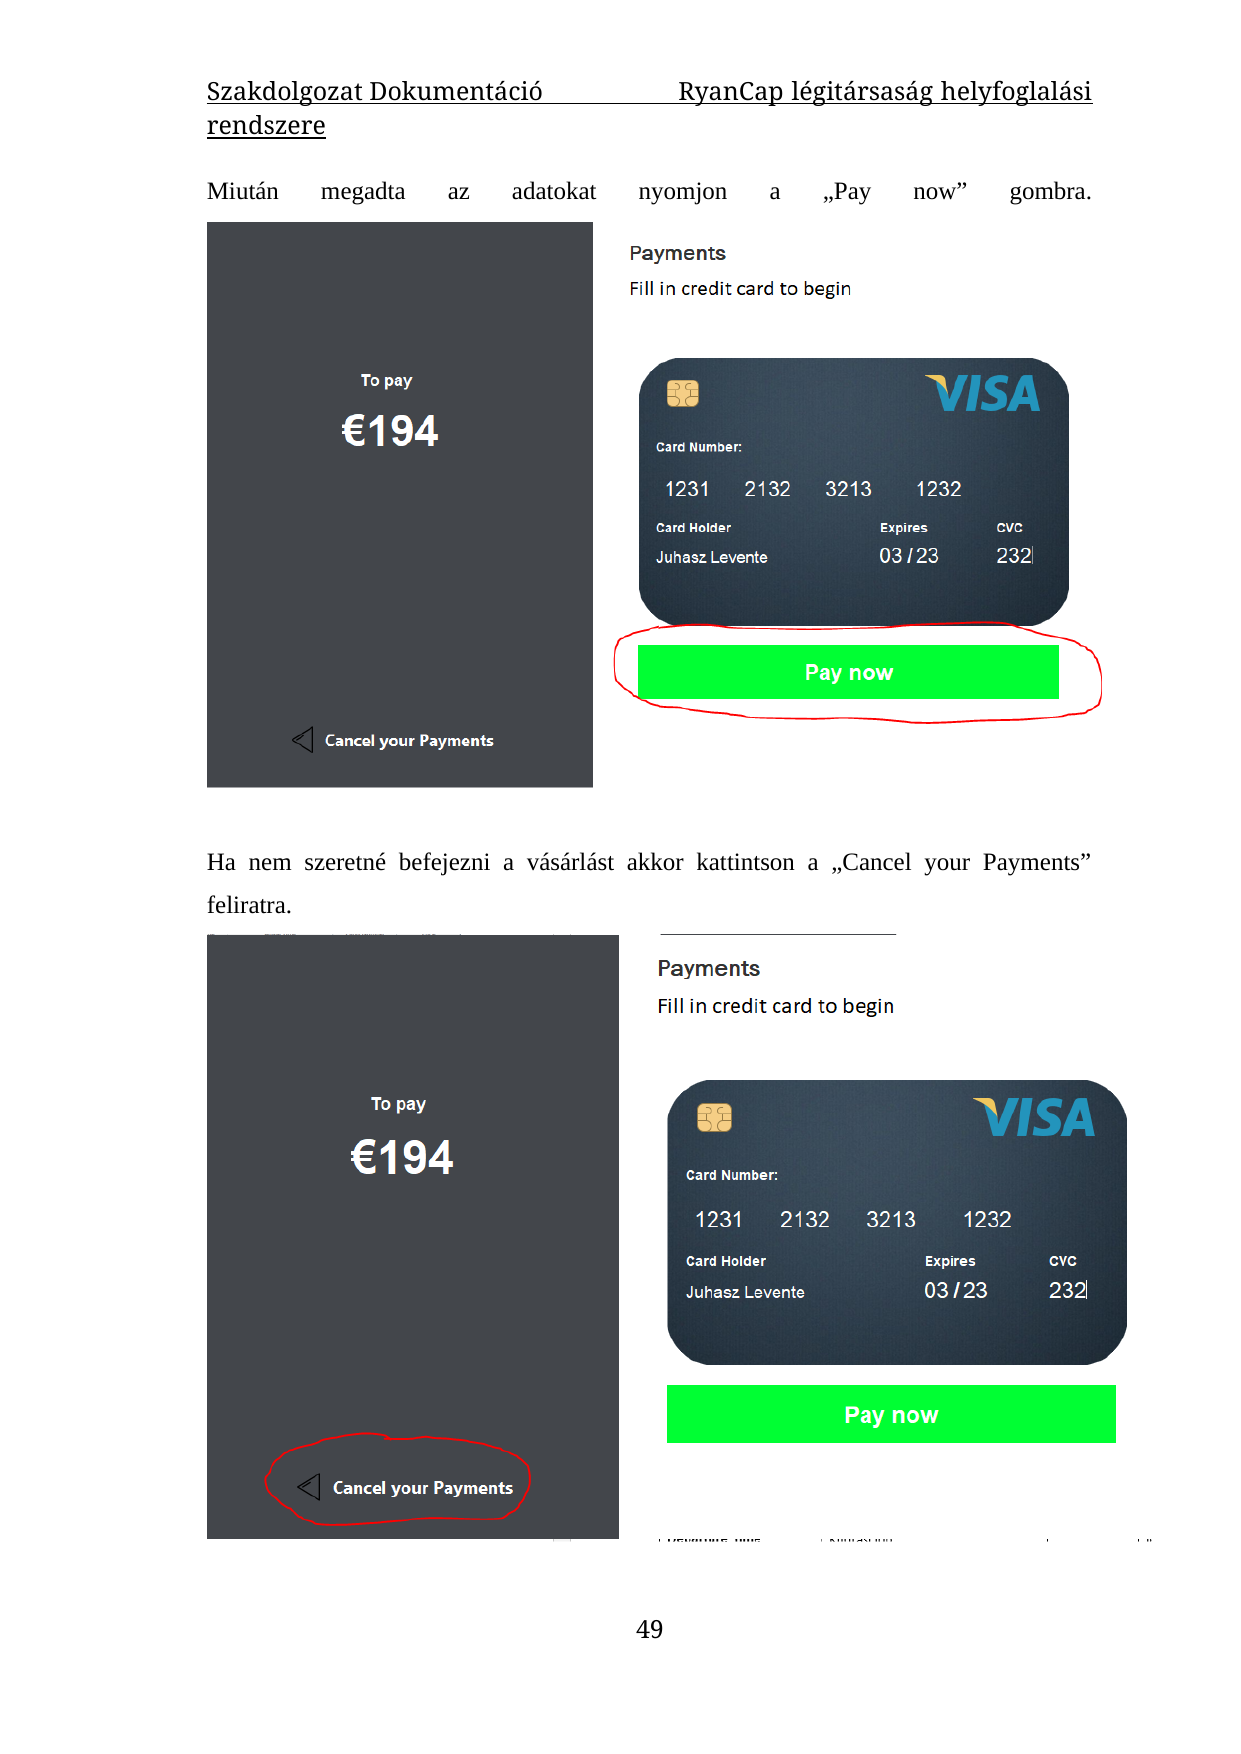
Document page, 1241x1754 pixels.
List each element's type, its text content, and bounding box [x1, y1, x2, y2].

picture [206, 933, 1152, 1542]
text Miután megadta az adatokat nyomjon a „Pay now” gombra. [207, 176, 1093, 221]
text Ha nem szeretné befejezni a vásárlást akkor kattintson a „Cancel your Payments” feliratra. [207, 847, 1093, 919]
picture [206, 221, 1102, 788]
